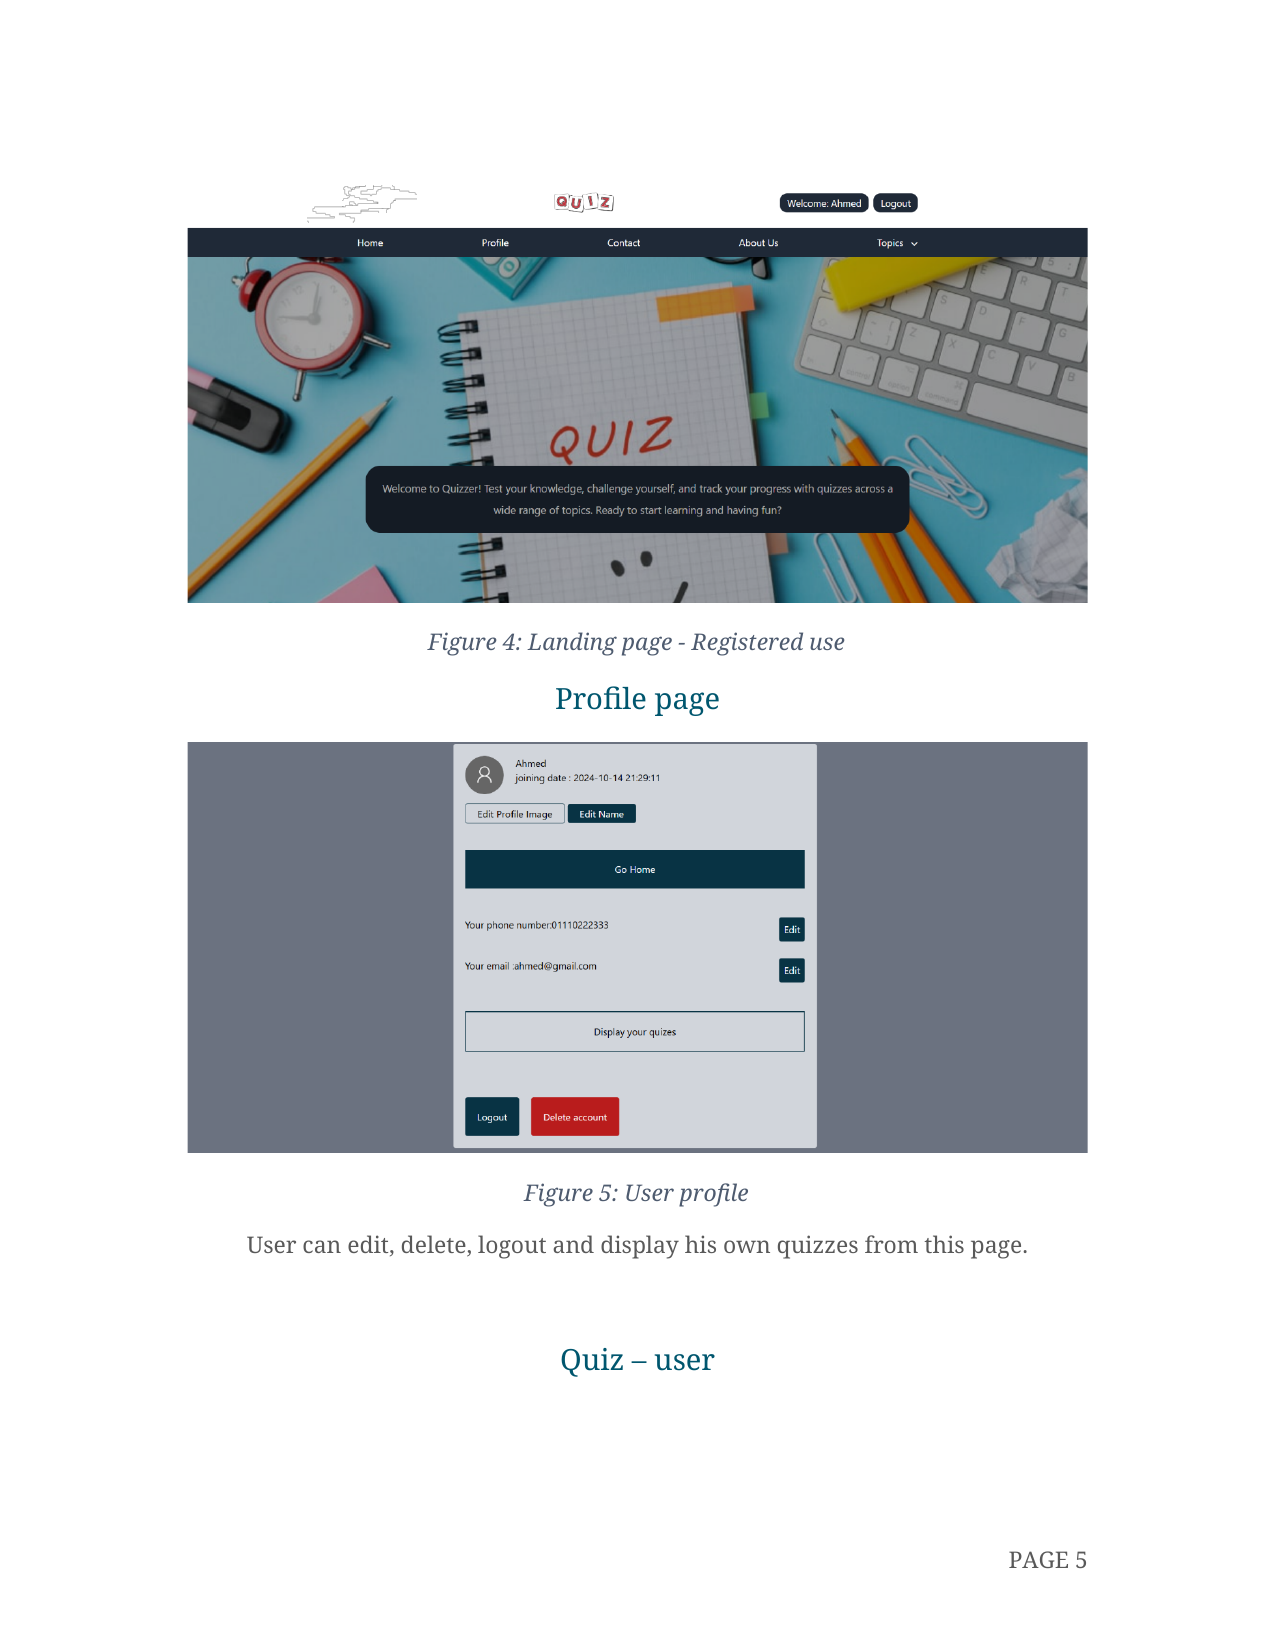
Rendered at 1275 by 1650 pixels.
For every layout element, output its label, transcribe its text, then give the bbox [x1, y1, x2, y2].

picture [187, 180, 1088, 603]
text Quiz – user [187, 1339, 1087, 1379]
text Profile page [187, 678, 1087, 718]
text Figure 5: User profile [187, 1177, 1087, 1208]
text User can edit, delete, logout and display his own quizzes from this page. [187, 1229, 1087, 1260]
picture [187, 742, 1088, 1153]
